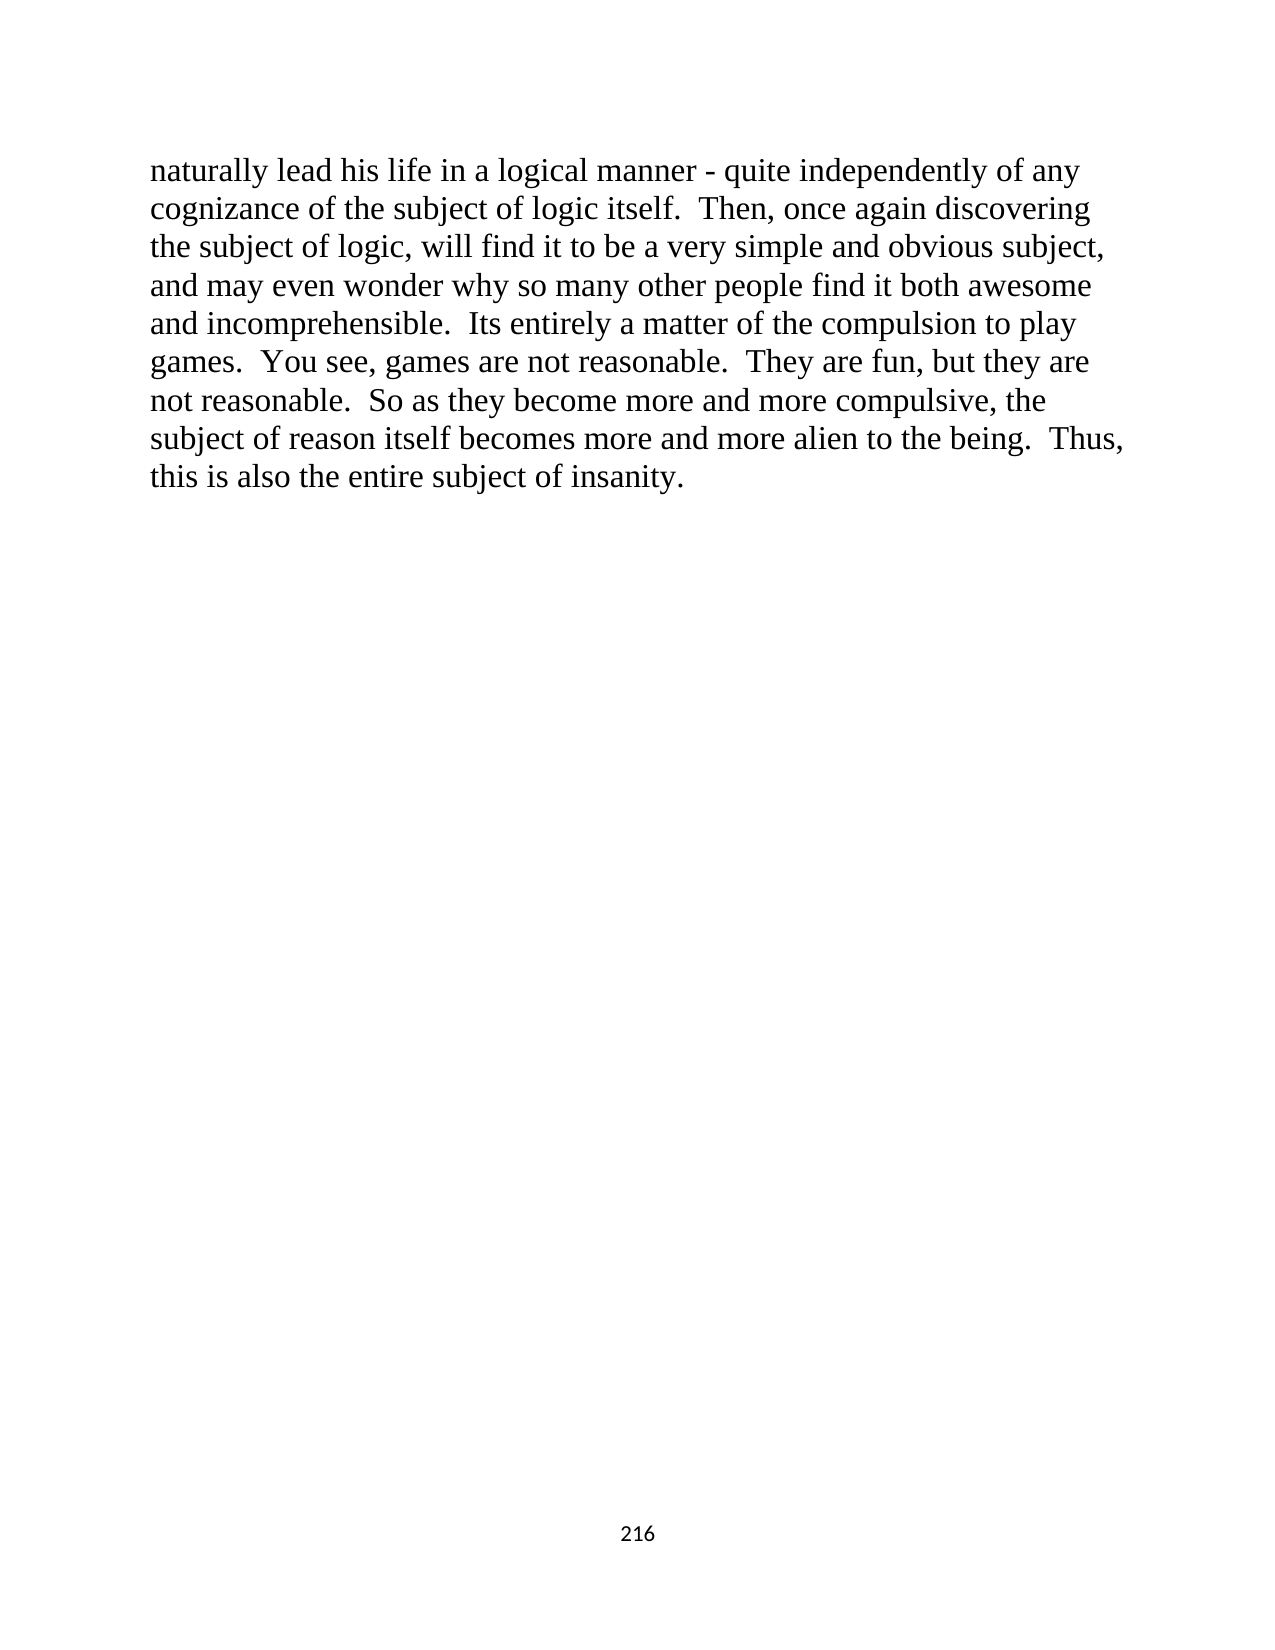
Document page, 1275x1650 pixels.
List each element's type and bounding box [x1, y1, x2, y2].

text [150, 150, 1125, 495]
